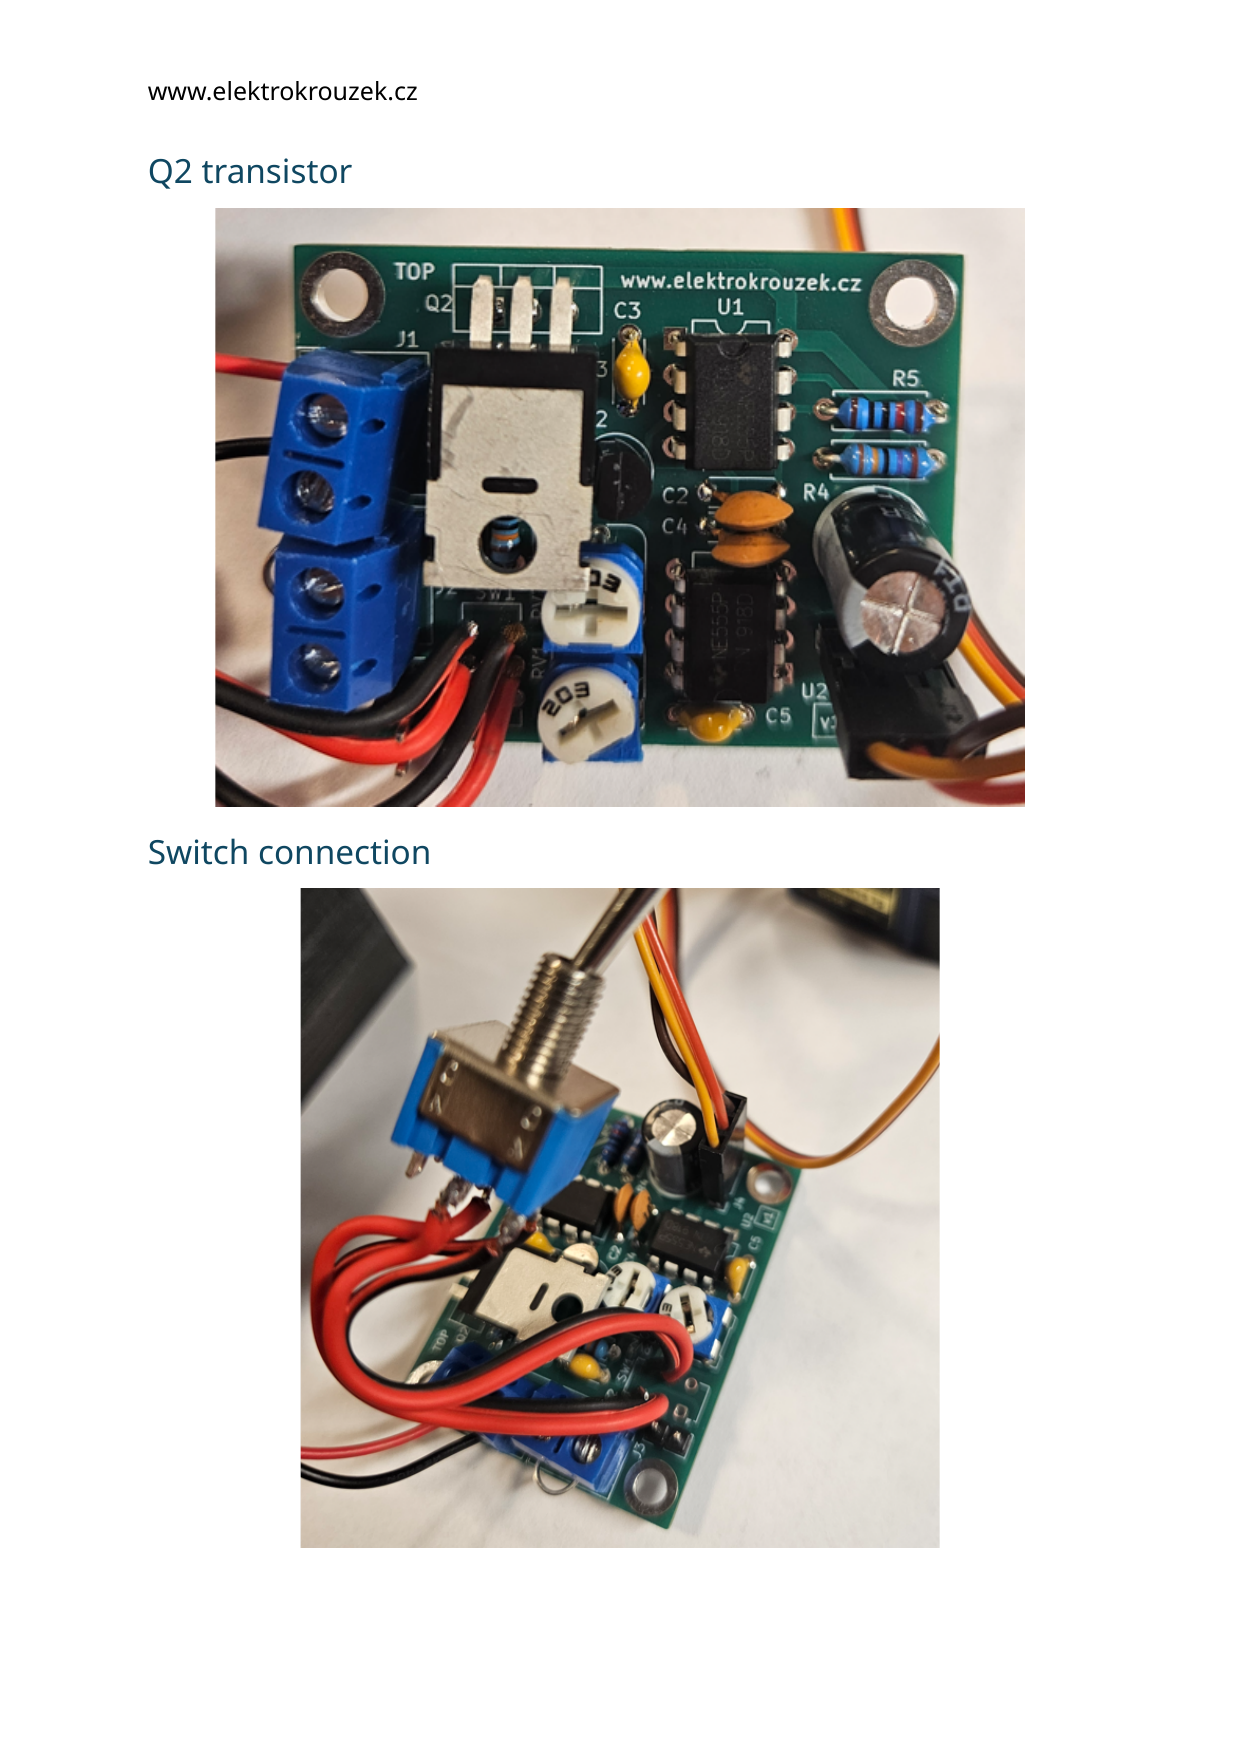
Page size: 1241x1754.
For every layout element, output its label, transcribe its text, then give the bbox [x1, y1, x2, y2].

subtitle Switch connection [148, 828, 1093, 874]
subtitle Q2 transistor [148, 148, 1093, 193]
picture [215, 208, 1025, 807]
picture [300, 888, 940, 1548]
